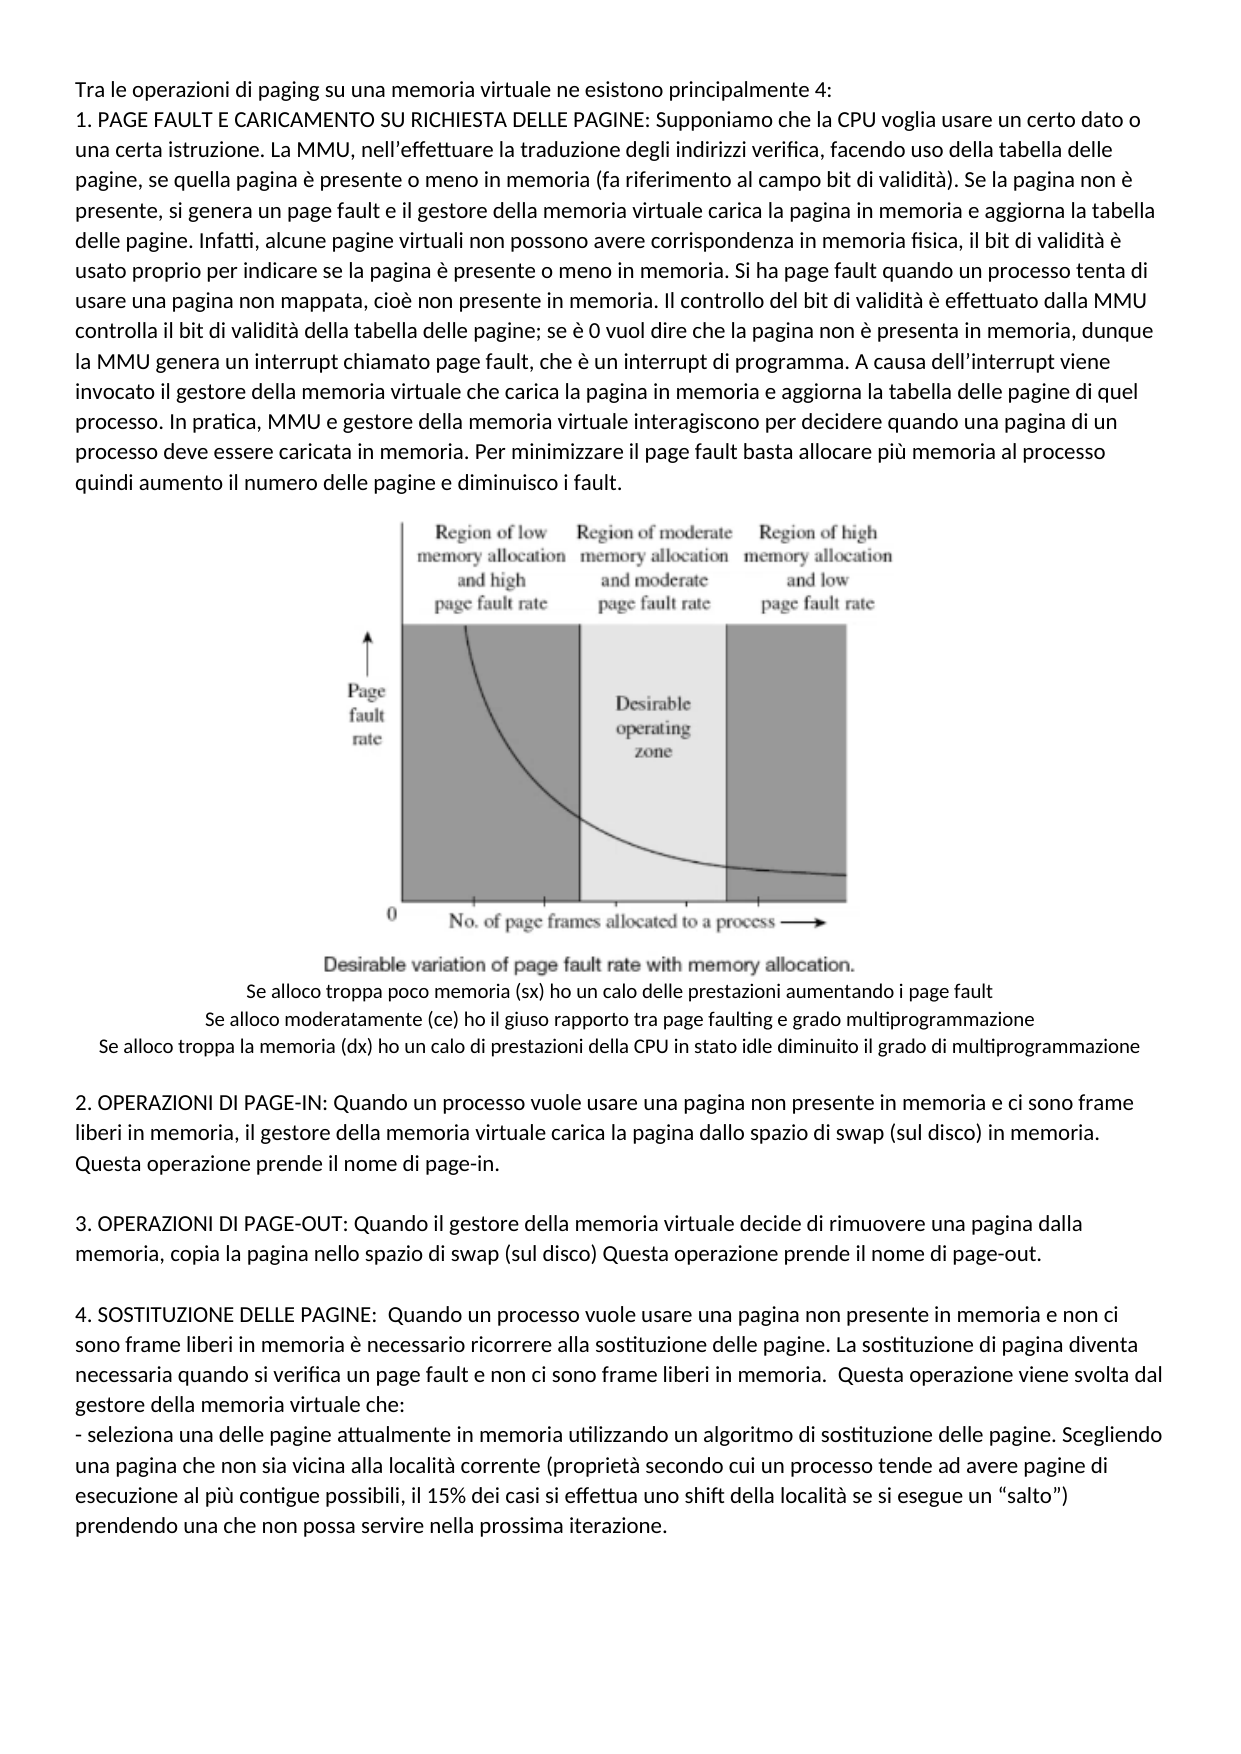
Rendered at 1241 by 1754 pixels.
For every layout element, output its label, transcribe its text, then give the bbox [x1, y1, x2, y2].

text 1. PAGE FAULT E CARICAMENTO SU RICHIESTA DELLE PAGINE: Supponiamo che la CPU voglia usare un certo dato o una certa istruzione. La MMU, nell’effettuare la traduzione degli indirizzi verifica, facendo uso della tabella delle pagine, se quella pagina è presente o meno in memoria (fa riferimento al campo bit di validità). Se la pagina non è presente, si genera un page fault e il gestore della memoria virtuale carica la pagina in memoria e aggiorna la tabella delle pagine. Infatti, alcune pagine virtuali non possono avere corrispondenza in memoria fisica, il bit di validità è usato proprio per indicare se la pagina è presente o meno in memoria. Si ha page fault quando un processo tenta di usare una pagina non mappata, cioè non presente in memoria. Il controllo del bit di validità è effettuato dalla MMU controlla il bit di validità della tabella delle pagine; se è 0 vuol dire che la pagina non è presenta in memoria, dunque la MMU genera un interrupt chiamato page fault, che è un interrupt di programma. A causa dell’interrupt viene invocato il gestore della memoria virtuale che carica la pagina in memoria e aggiorna la tabella delle pagine di quel processo. In pratica, MMU e gestore della memoria virtuale interagiscono per decidere quando una pagina di un processo deve essere caricata in memoria. Per minimizzare il page fault basta allocare più memoria al processo quindi aumento il numero delle pagine e diminuisco i fault. [75, 105, 1165, 496]
text 3. OPERAZIONI DI PAGE-OUT: Quando il gestore della memoria virtuale decide di rimuovere una pagina dalla memoria, copia la pagina nello spazio di swap (sul disco) Questa operazione prende il nome di page-out. [75, 1209, 1165, 1267]
text - seleziona una delle pagine attualmente in memoria utilizzando un algoritmo di sostituzione delle pagine. Scegliendo una pagina che non sia vicina alla località corrente (proprietà secondo cui un processo tende ad avere pagine di esecuzione al più contigue possibili, il 15% dei casi si effettua uno shift della località se si esegue un “salto”) prendendo una che non possa servire nella prossima iterazione. [75, 1421, 1165, 1539]
text Se alloco moderatamente (ce) ho il giuso rapporto tra page faulting e grado multiprogrammazione [75, 1006, 1165, 1031]
text 2. OPERAZIONI DI PAGE-IN: Quando un processo vuole usare una pagina non presente in memoria e ci sono frame liberi in memoria, il gestore della memoria virtuale carica la pagina dallo spazio di swap (sul disco) in memoria. Questa operazione prende il nome di page-in. [75, 1088, 1165, 1177]
text Se alloco troppa poco memoria (sx) ho un calo delle prestazioni aumentando i page fault [75, 979, 1165, 1004]
picture [320, 497, 920, 977]
text 4. SOSTITUZIONE DELLE PAGINE: Quando un processo vuole usare una pagina non presente in memoria e non ci sono frame liberi in memoria è necessario ricorrere alla sostituzione delle pagine. La sostituzione di pagina diventa necessaria quando si verifica un page fault e non ci sono frame liberi in memoria. Questa operazione viene svolta dal gestore della memoria virtuale che: [75, 1300, 1165, 1418]
text Se alloco troppa la memoria (dx) ho un calo di prestazioni della CPU in stato idle diminuito il grado di multiprogrammazione [75, 1033, 1165, 1059]
text Tra le operazioni di paging su una memoria virtuale ne esistono principalmente 4: [75, 75, 1165, 103]
